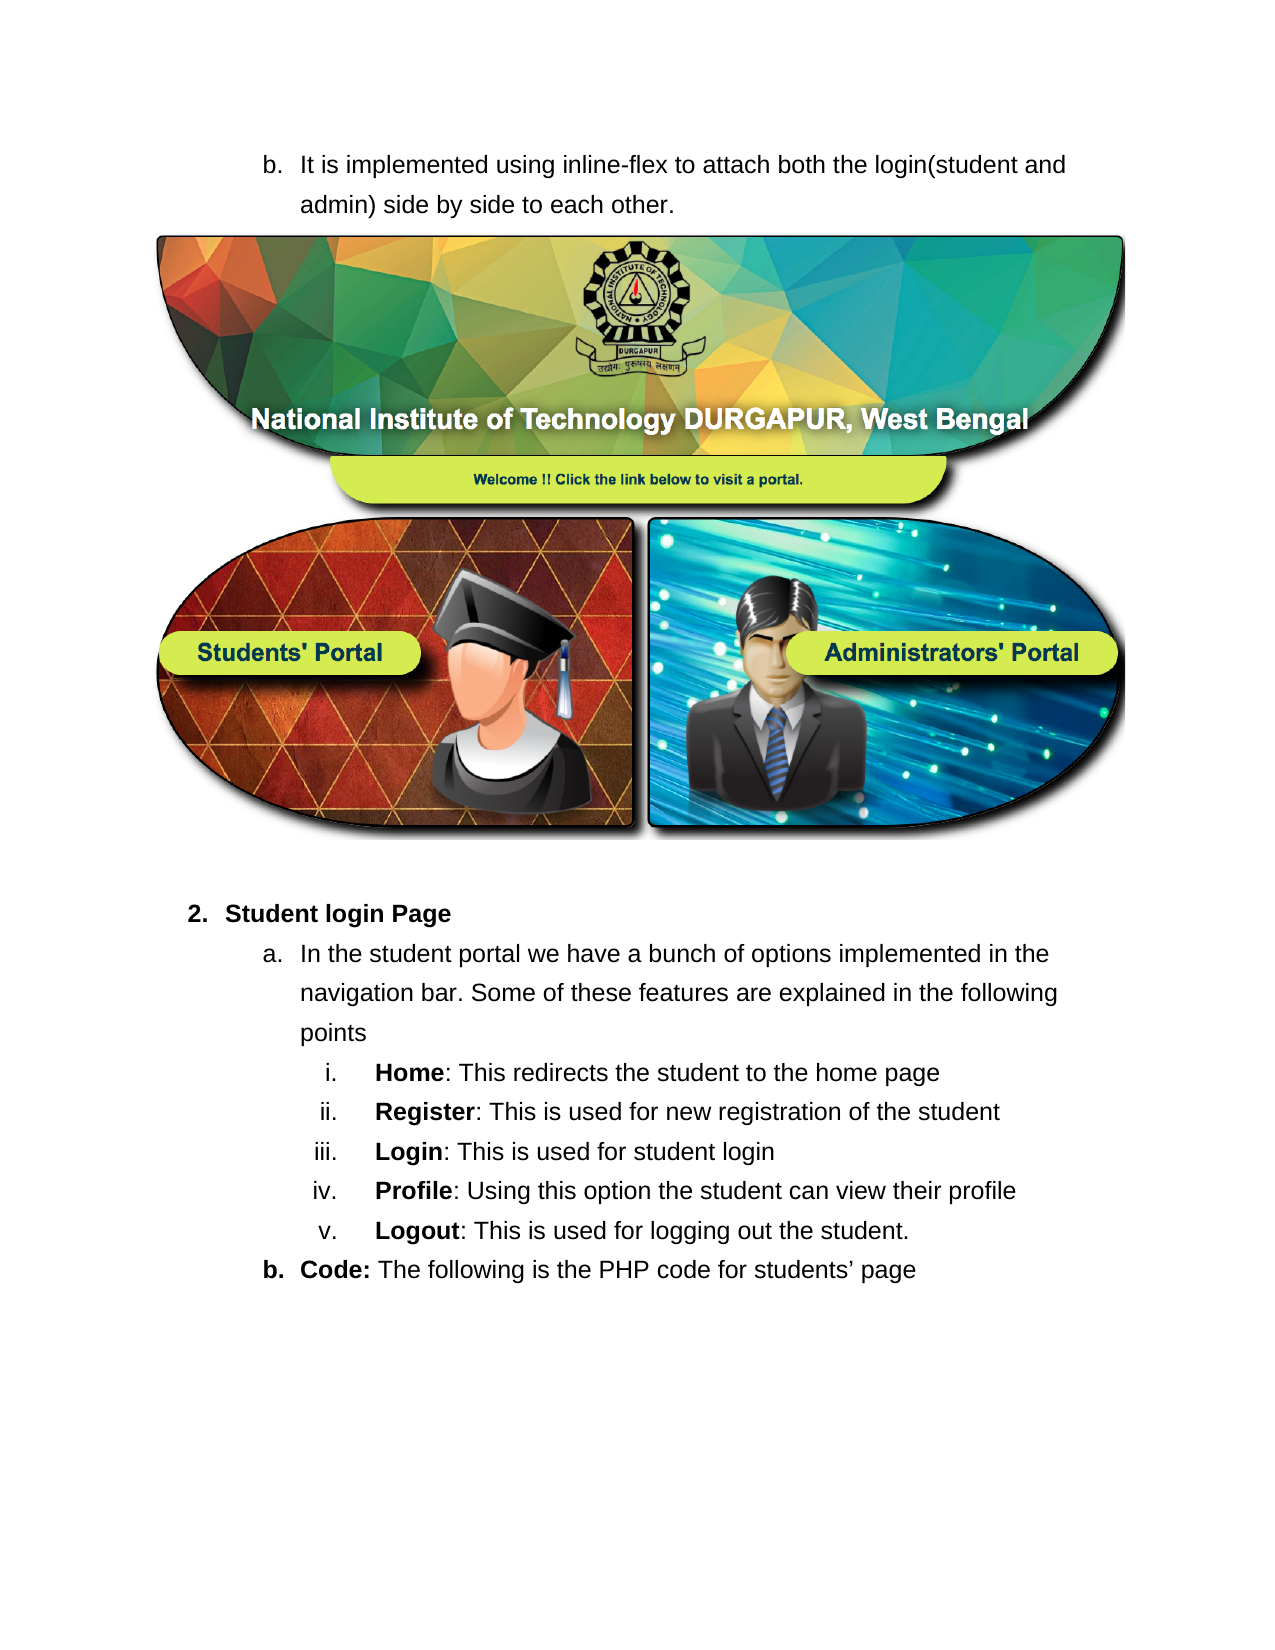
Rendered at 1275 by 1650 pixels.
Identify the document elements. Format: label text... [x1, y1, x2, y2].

list It is implemented using inline-flex to attach both the login(student and admin) side by side to each other. [262, 150, 1125, 218]
list Logout: This is used for logging out the student. [337, 1216, 1125, 1244]
picture [150, 229, 1125, 840]
list Profile: Using this option the student can view their profile [337, 1176, 1125, 1205]
list Code: The following is the PHP code for students’ page [262, 1255, 1125, 1284]
list Register: This is used for new registration of the student [337, 1097, 1125, 1126]
list Home: This redirects the student to the home page [337, 1057, 1125, 1086]
list Login: This is used for student login [337, 1137, 1125, 1165]
list Student login Page [187, 899, 1125, 928]
list In the student portal we have a bunch of options implemented in the navigation bar. Some of these features are explained in the following points [262, 939, 1125, 1047]
